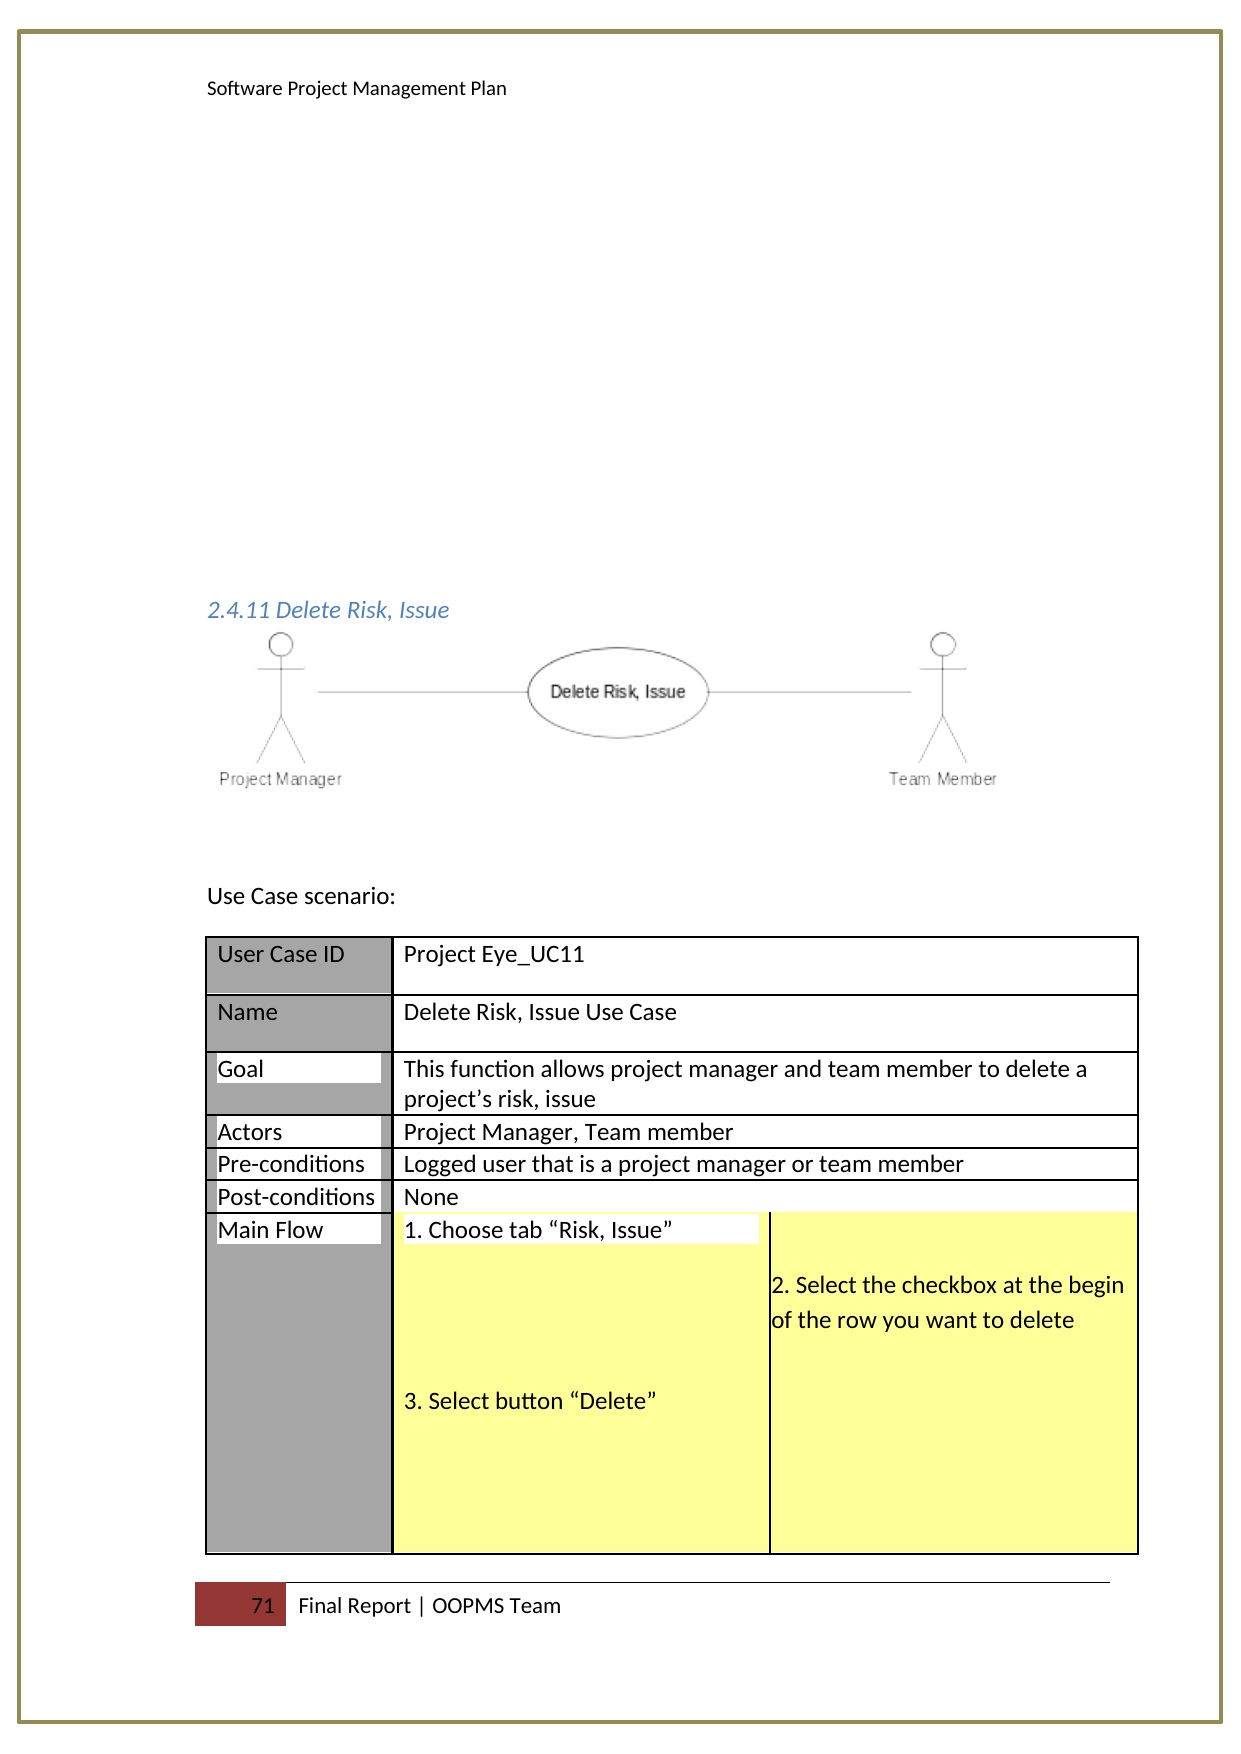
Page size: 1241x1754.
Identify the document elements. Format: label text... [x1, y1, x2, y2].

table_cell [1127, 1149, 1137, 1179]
subtitle 2.4.11 Delete Risk, Issue [207, 594, 1122, 625]
table_cell 1. Choose tab “Risk, Issue” 3. Select button “Delete” [394, 1212, 769, 1552]
table_cell Goal [207, 1053, 391, 1114]
table_cell Delete Risk, Issue Use Case [394, 996, 1137, 1051]
table_cell Main Flow [207, 1214, 391, 1552]
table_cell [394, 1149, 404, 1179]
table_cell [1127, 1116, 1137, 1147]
table_cell 2. Select the checkbox at the begin of the row you want to delete [771, 1212, 1137, 1552]
table_header Project Eye_UC11 [394, 938, 1137, 993]
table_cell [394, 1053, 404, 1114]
text Use Case scenario: [207, 880, 1122, 911]
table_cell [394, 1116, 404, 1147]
table_header User Case ID [207, 938, 391, 993]
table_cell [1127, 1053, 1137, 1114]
table_cell Name [207, 996, 391, 1051]
